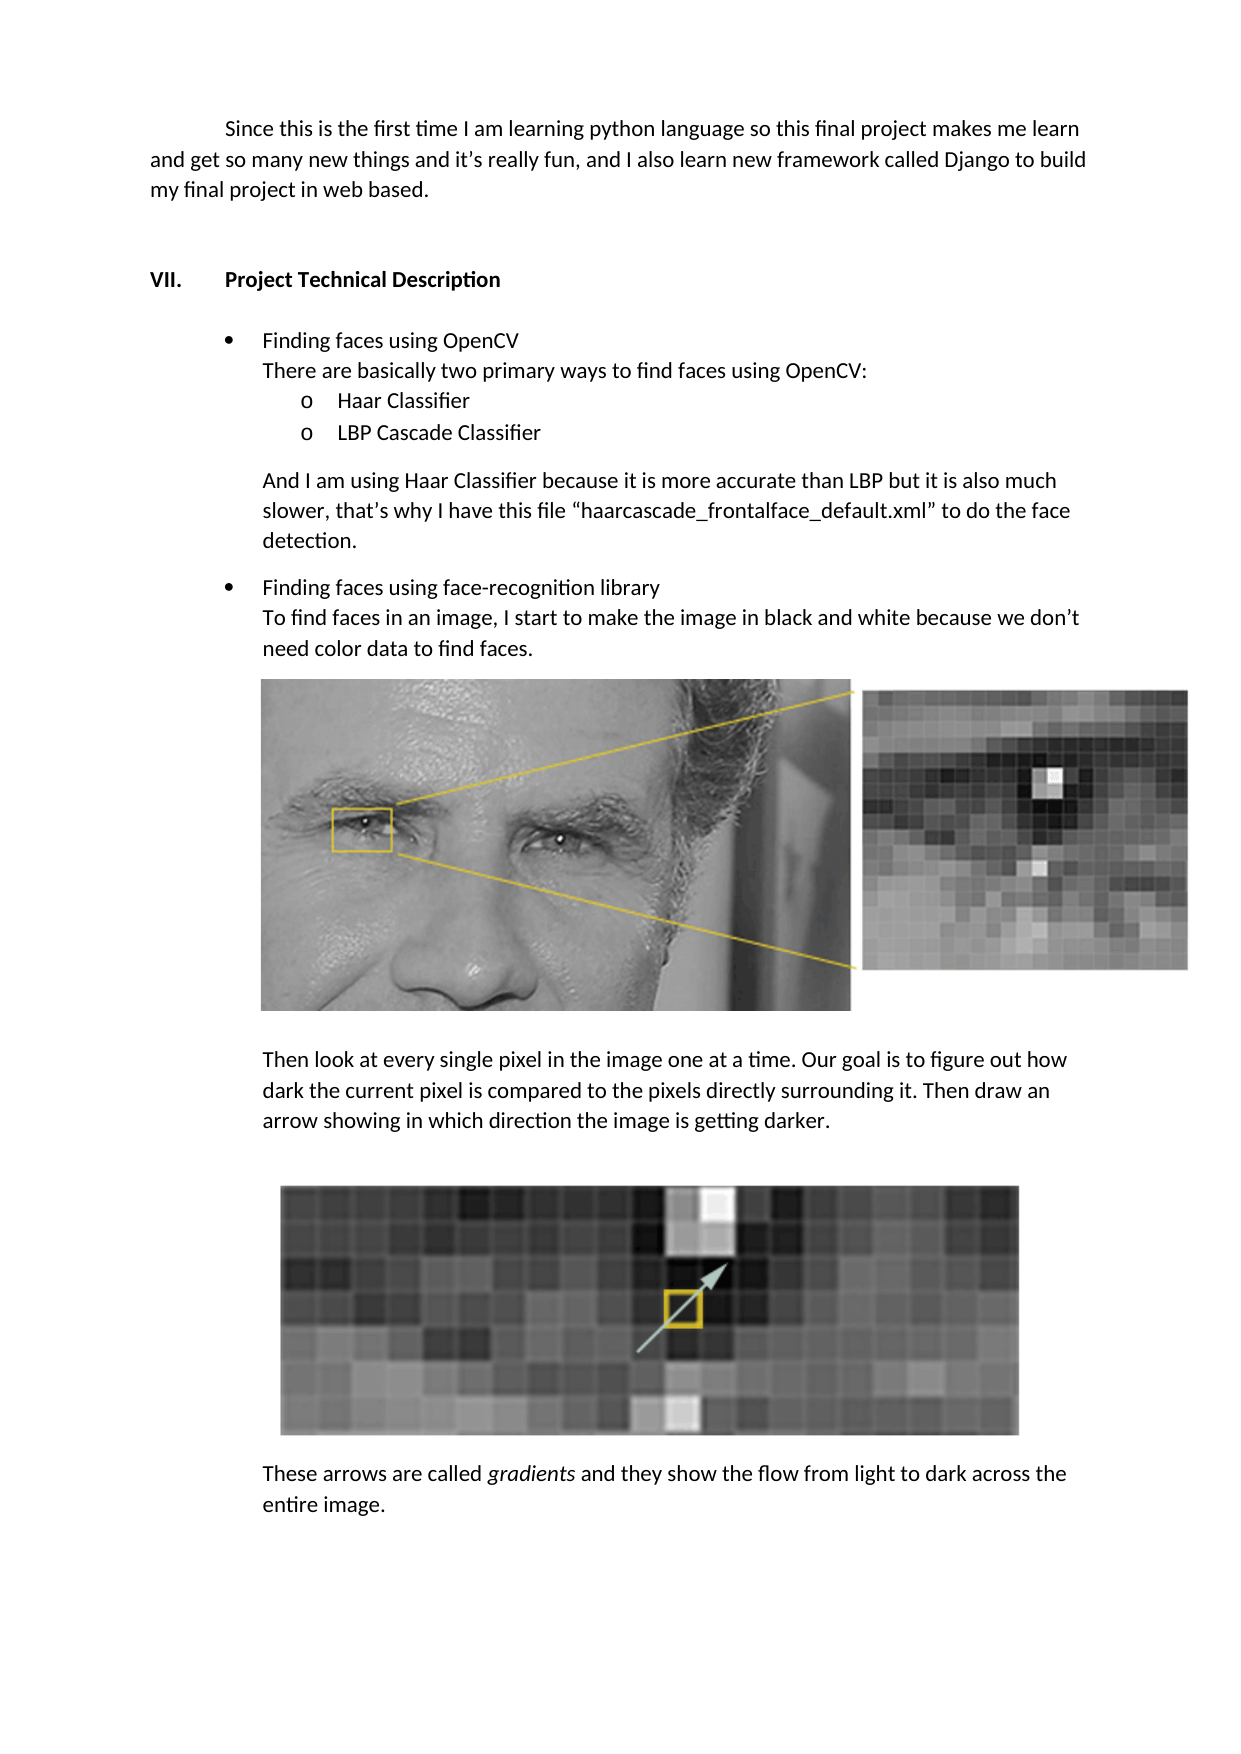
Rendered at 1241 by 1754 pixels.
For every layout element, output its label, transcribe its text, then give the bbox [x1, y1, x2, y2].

list Since this is the first time I am learning python language so this final project makes me learn and get so many new things and it’s really fun, and I also learn new framework called Django to build my final project in web based. [150, 114, 1090, 203]
list Finding faces using OpenCV [225, 326, 1090, 354]
list There are basically two primary ways to find faces using OpenCV: [262, 356, 1090, 384]
list Project Technical Description [150, 266, 1090, 294]
list To find faces in an image, I start to make the image in black and white because we don’t need color data to find faces. [262, 603, 1090, 662]
picture [262, 1172, 1049, 1456]
list Finding faces using face-recognition library [225, 573, 1090, 601]
text And I am using Haar Classifier because it is more accurate than LBP but it is also much slower, that’s why I have this file “haarcascade_frontalface_default.xml” to do the face detection. [262, 466, 1090, 554]
list Then look at every single pixel in the image one at a time. Our goal is to figure out how dark the current pixel is compared to the pixels directly surrounding it. Then draw an arrow showing in which direction the image is getting darker. [262, 1046, 1090, 1134]
list Haar Classifier [300, 386, 1090, 416]
list LBP Cascade Classifier [300, 418, 1090, 447]
picture [260, 679, 1201, 1011]
